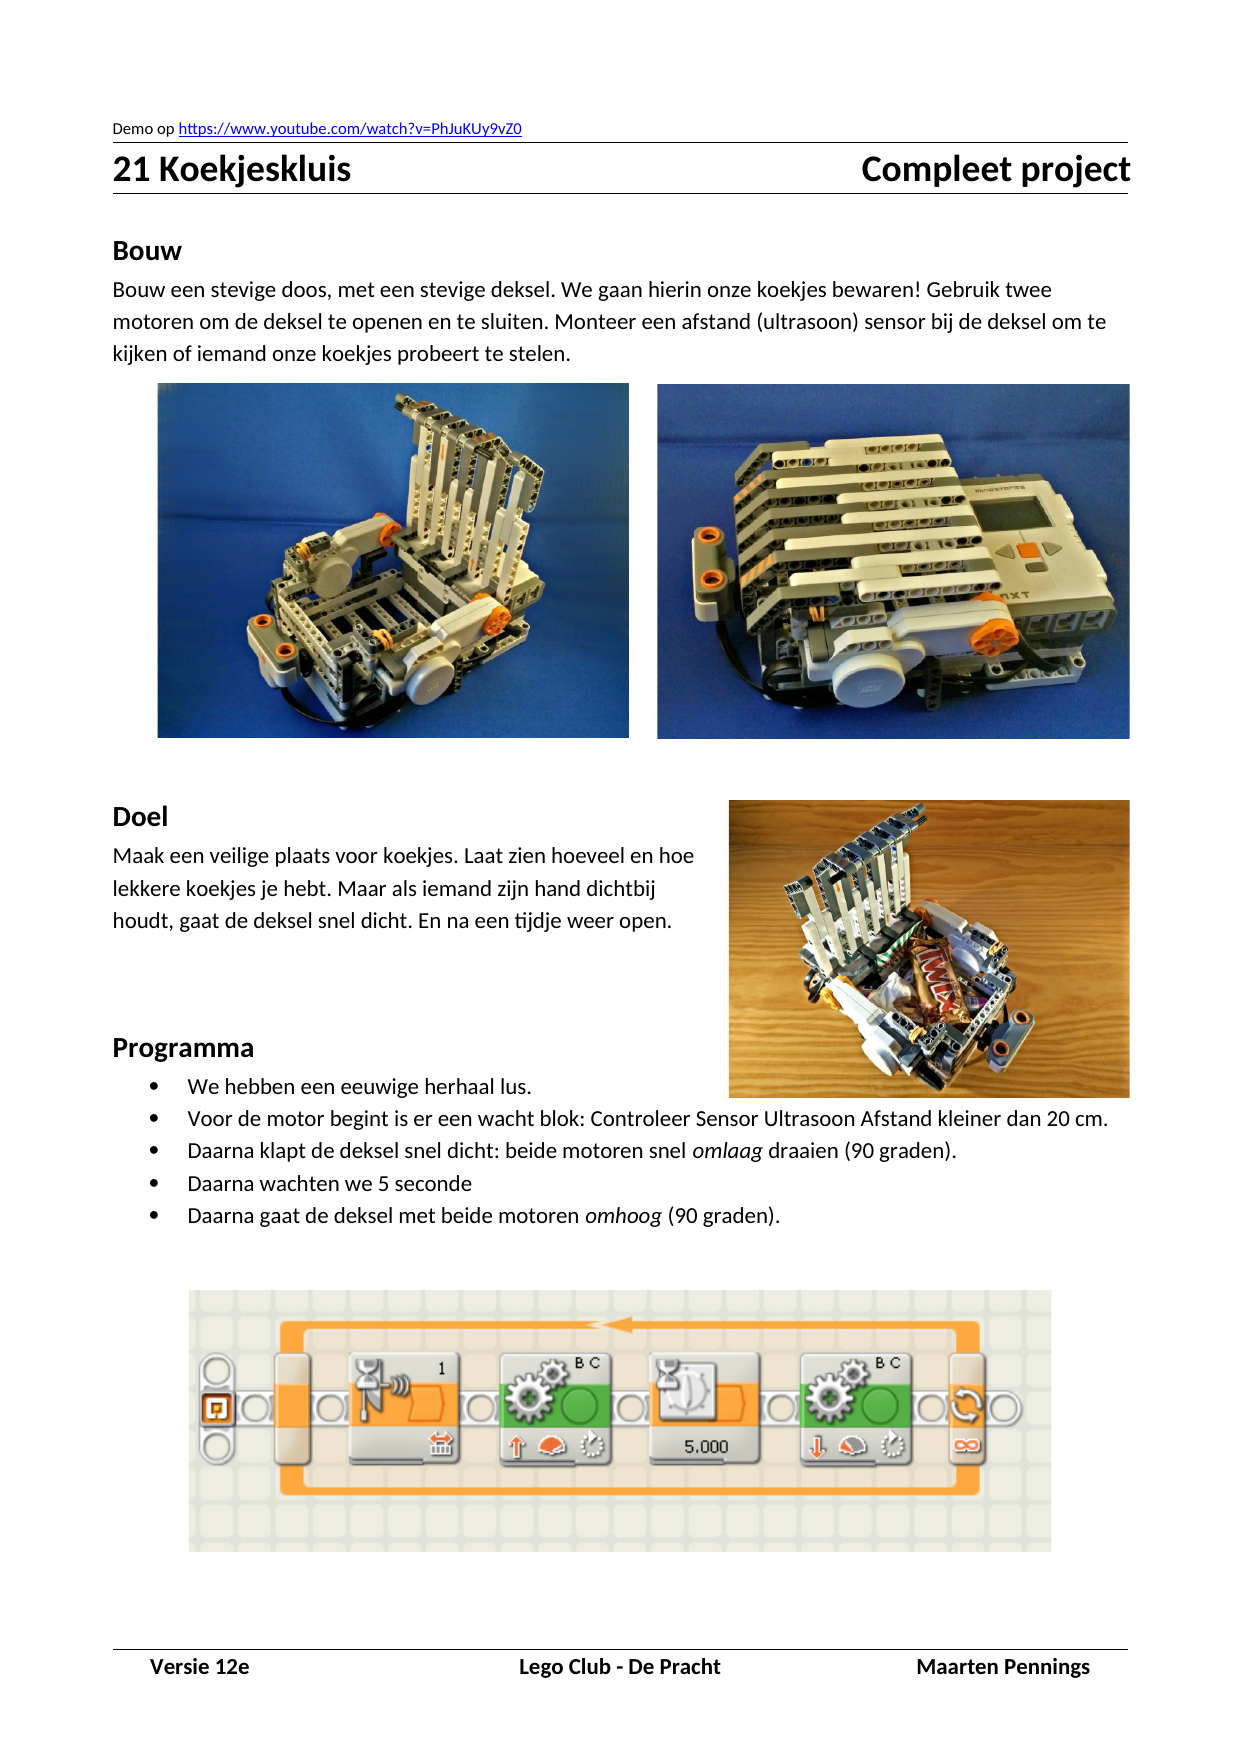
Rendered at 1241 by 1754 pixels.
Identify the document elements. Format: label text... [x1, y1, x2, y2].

list Voor de motor begint is er een wacht blok: Controleer Sensor Ultrasoon Afstand kleiner dan 20 cm. [150, 1104, 1128, 1132]
text Maak een veilige plaats voor koekjes. Laat zien hoeveel en hoe lekkere koekjes je hebt. Maar als iemand zijn hand dichtbij houdt, gaat de deksel snel dicht. En na een tijdje weer open. [112, 842, 703, 934]
text Demo op https://www.youtube.com/watch?v=PhJuKUy9vZ0 [112, 118, 1128, 138]
text Doel [112, 798, 1128, 834]
picture [657, 384, 1130, 739]
text 21 Koekjeskluis Compleet project [112, 143, 1128, 194]
list We hebben een eeuwige herhaal lus. [150, 1072, 1128, 1100]
list Daarna gaat de deksel met beide motoren omhoog (90 graden). [150, 1201, 1128, 1229]
text Bouw een stevige doos, met een stevige deksel. We gaan hierin onze koekjes bewaren! Gebruik twee motoren om de deksel te openen en te sluiten. Monteer een afstand (ultrasoon) sensor bij de deksel om te kijken of iemand onze koekjes probeert te stelen. [112, 275, 1128, 367]
picture [157, 383, 629, 738]
picture [728, 800, 1130, 1098]
text Bouw [112, 232, 1128, 267]
list Daarna klapt de deksel snel dicht: beide motoren snel omlaag draaien (90 graden). [150, 1136, 1128, 1164]
text Programma [112, 1029, 728, 1065]
picture [188, 1290, 1052, 1552]
list Daarna wachten we 5 seconde [150, 1169, 1128, 1197]
